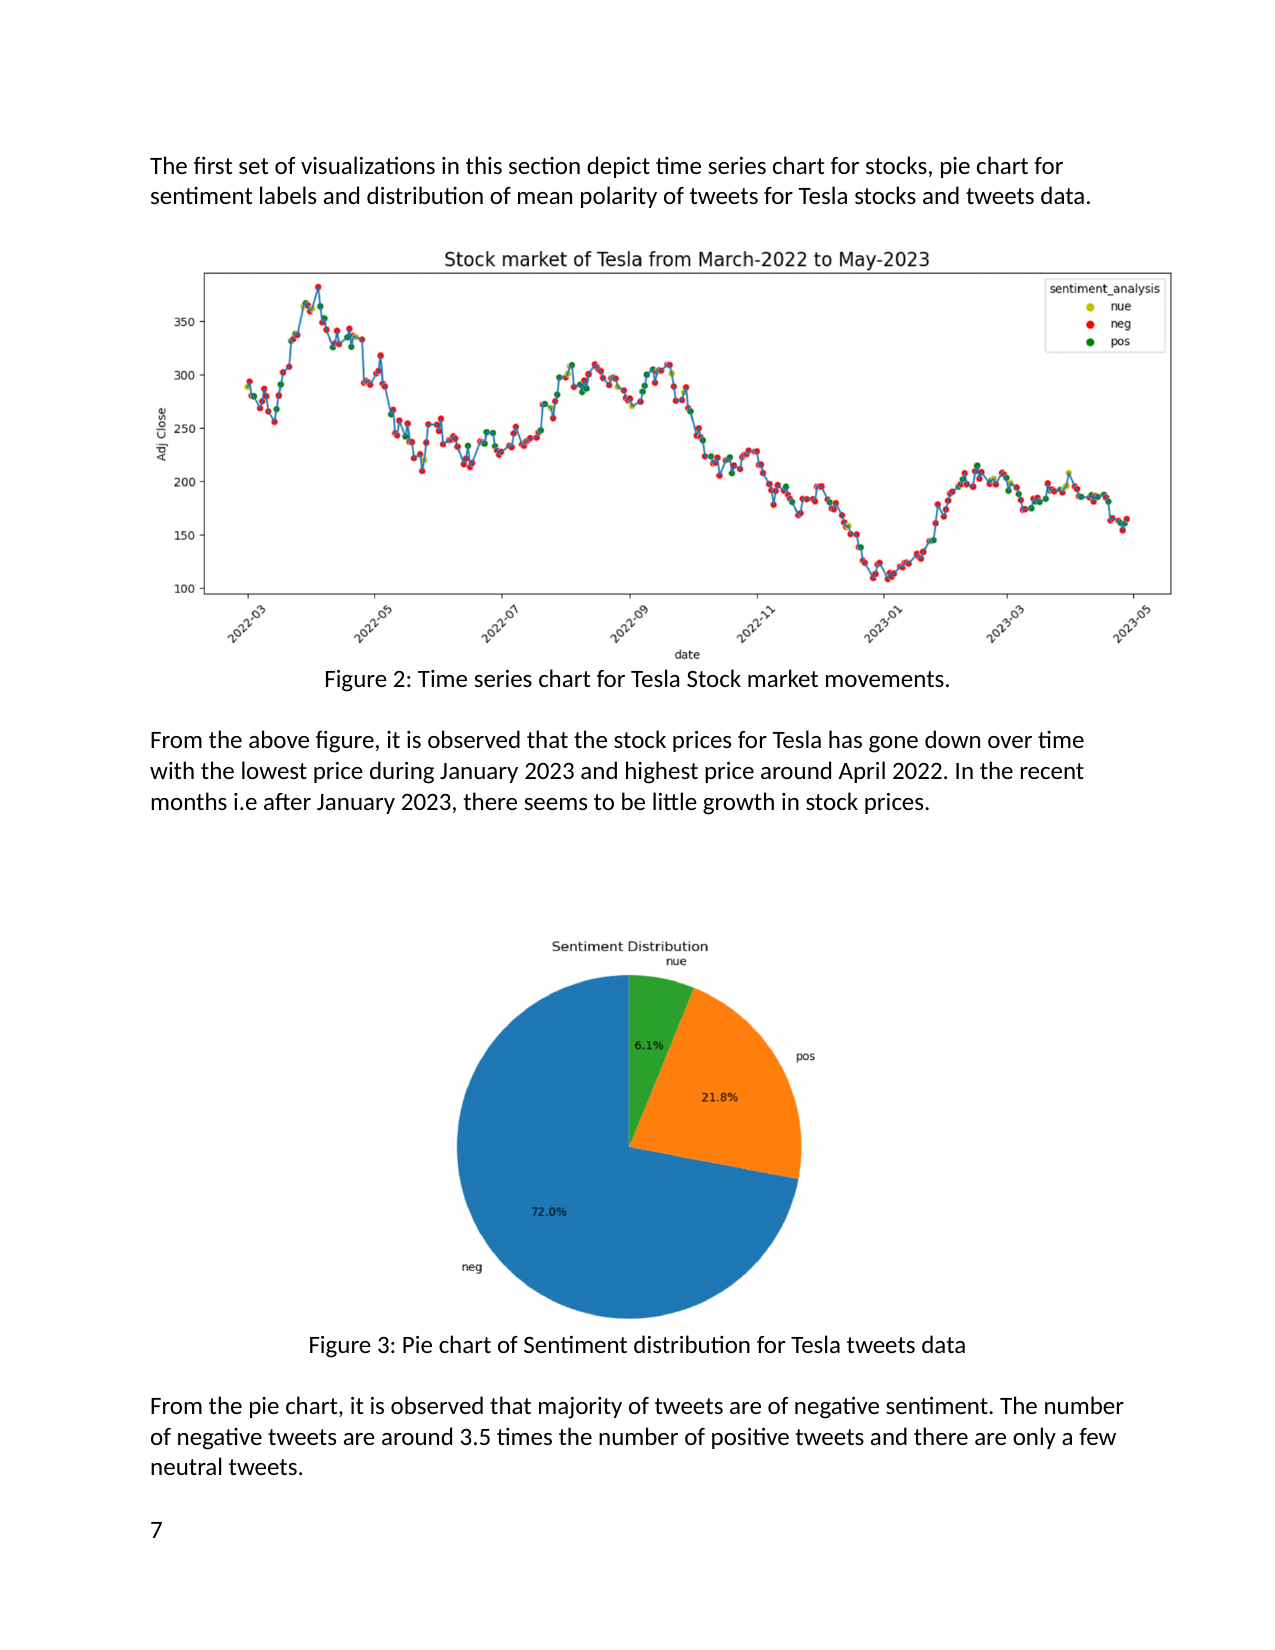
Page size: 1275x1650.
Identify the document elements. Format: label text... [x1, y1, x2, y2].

picture [443, 938, 832, 1329]
text Figure 3: Pie chart of Sentiment distribution for Tesla tweets data [150, 1329, 1125, 1359]
text Figure 2: Time series chart for Tesla Stock market movements. [150, 664, 1125, 694]
text From the pie chart, it is observed that majority of tweets are of negative sentiment. The number of negative tweets are around 3.5 times the number of positive tweets and there are only a few neutral tweets. [150, 1390, 1125, 1482]
picture [150, 241, 1182, 664]
text From the above figure, it is observed that the stock prices for Tesla has gone down over time with the lowest price during January 2023 and highest price around April 2022. In the recent months i.e after January 2023, there seems to be little growth in stock prices. [150, 724, 1125, 816]
text The first set of visualizations in this section depict time series chart for stocks, pie chart for sentiment labels and distribution of mean polarity of tweets for Tesla stocks and tweets data. [150, 150, 1125, 211]
